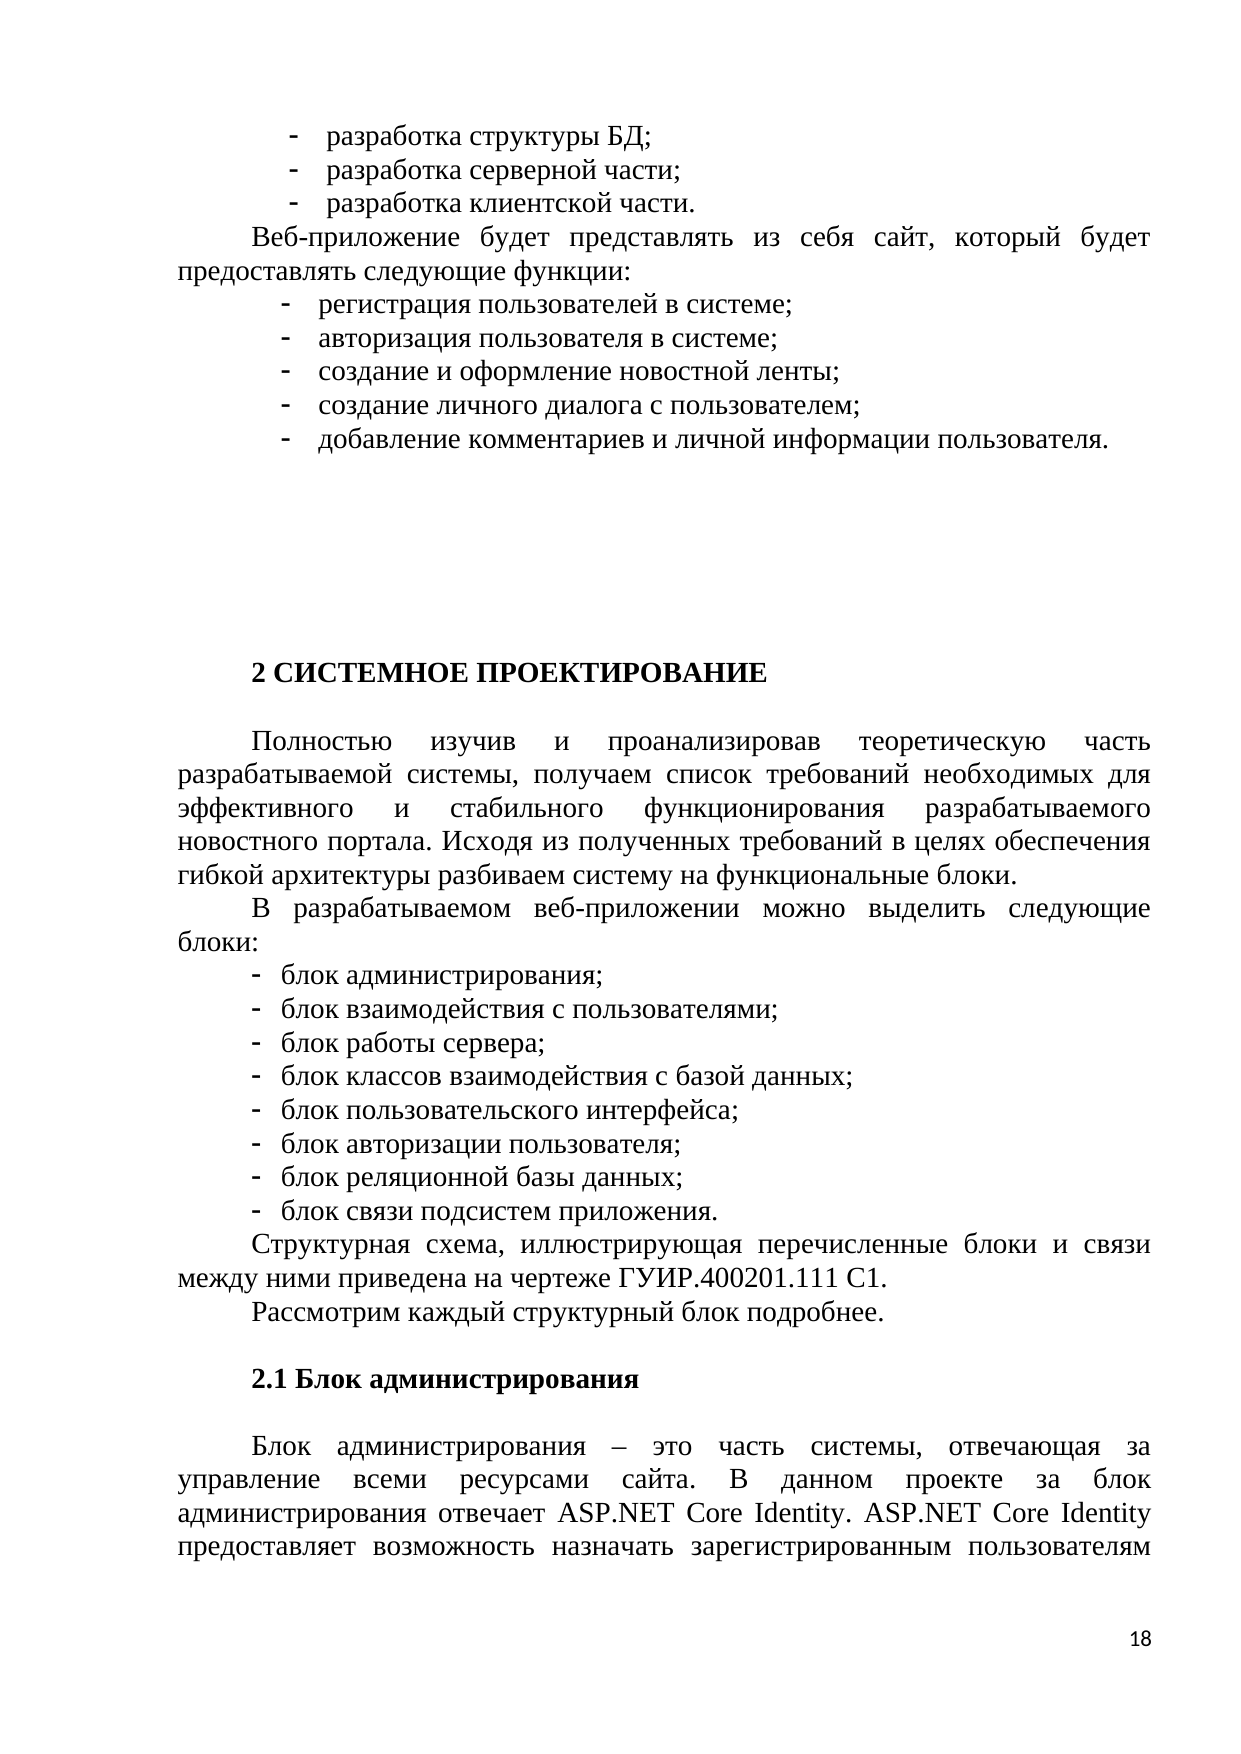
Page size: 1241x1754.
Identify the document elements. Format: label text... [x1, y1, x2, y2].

list блок работы сервера; [192, 1025, 1152, 1058]
text Веб-приложение будет представлять из себя сайт, который будет предоставлять следующие функции: [177, 219, 1152, 286]
list блок администрирования; [192, 957, 1152, 991]
list добавление комментариев и личной информации пользователя. [281, 421, 1152, 454]
list блок связи подсистем приложения. [192, 1193, 1152, 1227]
list блок реляционной базы данных; [192, 1159, 1152, 1193]
text 2.1 Блок администрирования [177, 1361, 1152, 1394]
text Рассмотрим каждый структурный блок подробнее. [177, 1294, 1152, 1327]
text Структурная схема, иллюстрирующая перечисленные блоки и связи между ними приведена на чертеже ГУИР.400201.111 C1. [177, 1227, 1152, 1294]
list блок пользовательского интерфейса; [192, 1092, 1152, 1126]
text Полностью изучив и проанализировав теоретическую часть разрабатываемой системы, получаем список требований необходимых для эффективного и стабильного функционирования разрабатываемого новостного портала. Исходя из полученных требований в целях обеспечения гибкой архитектуры разбиваем систему на функциональные блоки. [177, 723, 1152, 890]
list разработка клиентской части. [288, 185, 1152, 219]
list блок классов взаимодействия с базой данных; [192, 1058, 1152, 1092]
text В разрабатываемом веб-приложении можно выделить следующие блоки: [177, 890, 1152, 957]
list блок авторизации пользователя; [192, 1126, 1152, 1159]
list создание личного диалога с пользователем; [281, 387, 1152, 421]
list разработка структуры БД; [288, 118, 1152, 152]
list регистрация пользователей в системе; [281, 286, 1152, 320]
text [177, 1428, 1152, 1562]
list блок взаимодействия с пользователями; [192, 991, 1152, 1025]
list разработка серверной части; [288, 152, 1152, 185]
text 2 СИСТЕМНОЕ ПРОЕКТИРОВАНИЕ [177, 656, 1152, 689]
list создание и оформление новостной ленты; [281, 353, 1152, 387]
list авторизация пользователя в системе; [281, 320, 1152, 353]
